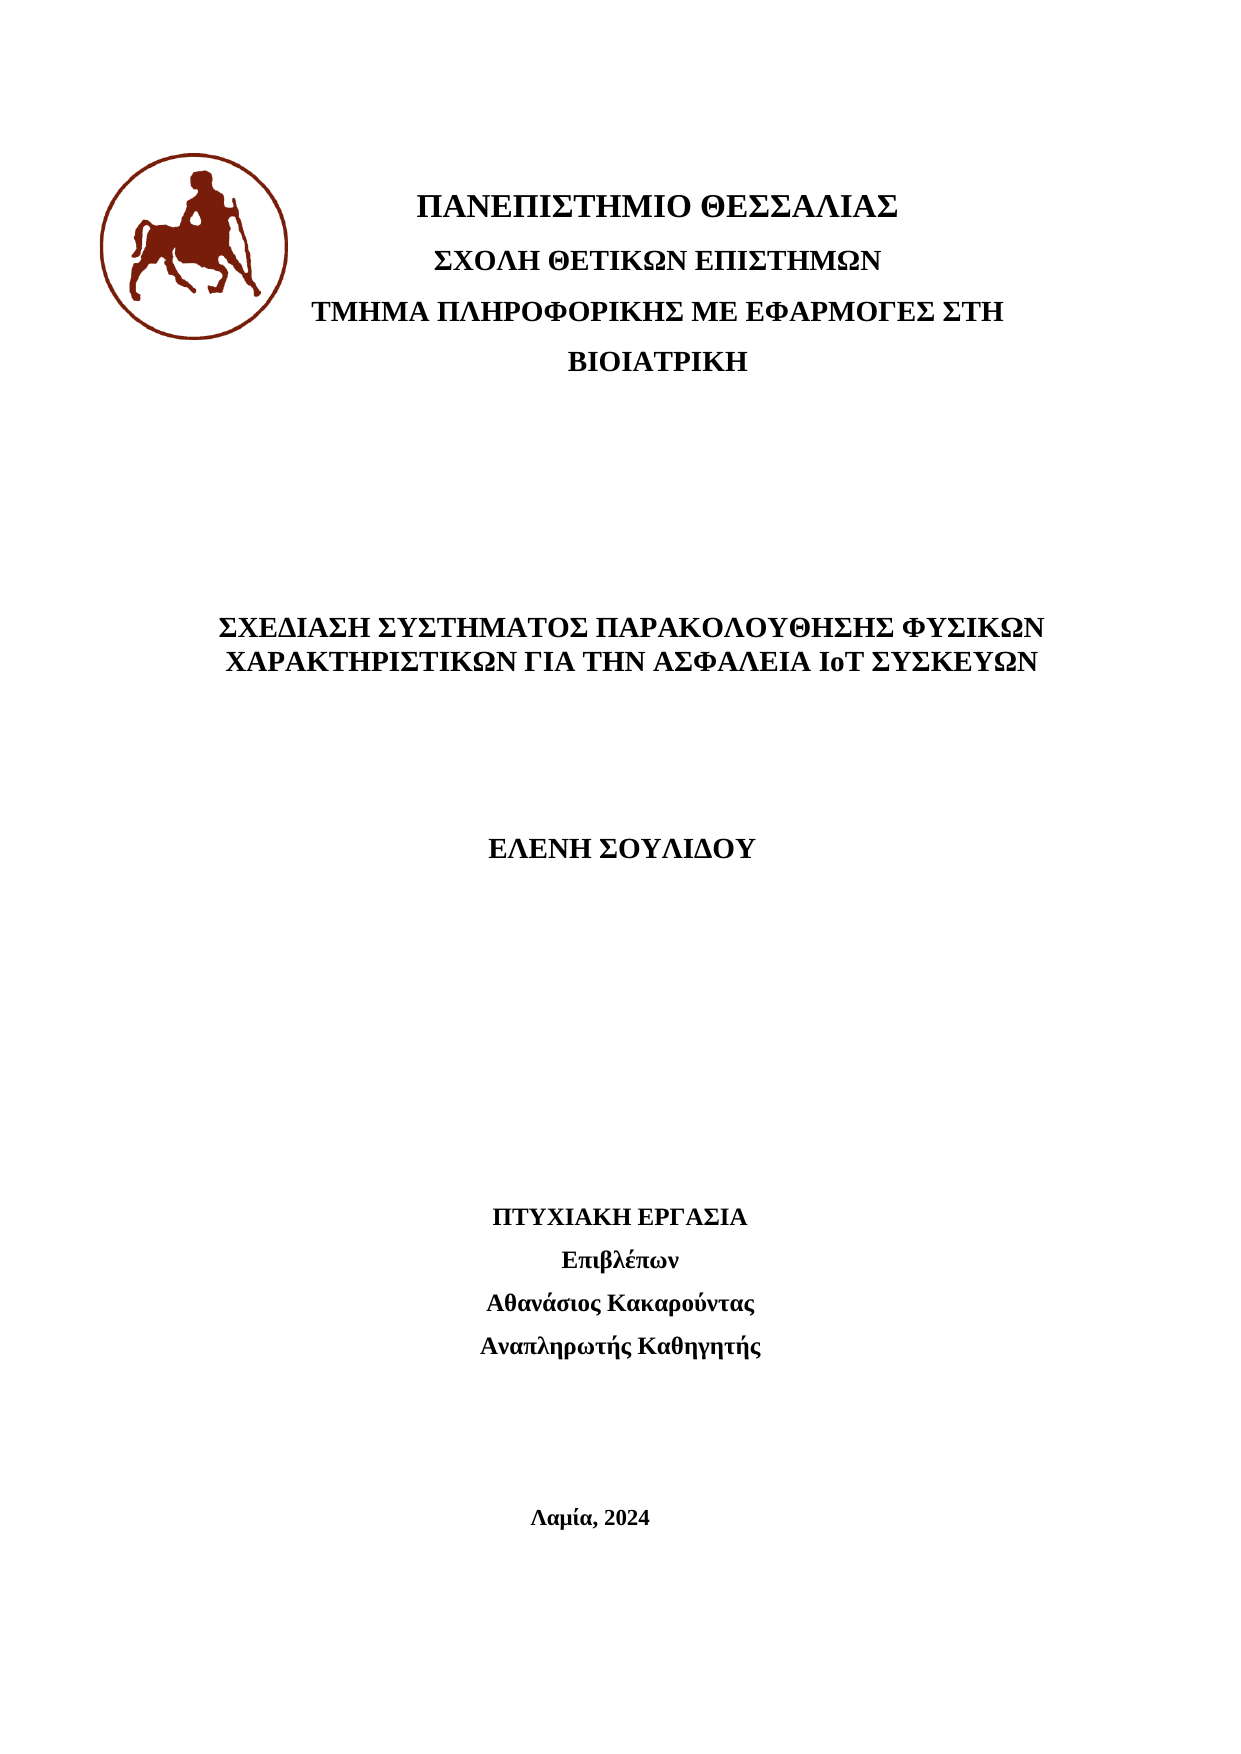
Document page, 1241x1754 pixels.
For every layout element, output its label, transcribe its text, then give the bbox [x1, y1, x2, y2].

picture [99, 153, 288, 340]
text Αναπληρωτής Καθηγητής [187, 1331, 1053, 1360]
text Λαμία, 2024 [187, 1503, 1053, 1530]
text ΣΧΟΛΗ ΘΕΤΙΚΩΝ ΕΠΙΣΤΗΜΩΝ [288, 243, 1053, 277]
text ΠΑΝΕΠΙΣΤΗΜΙΟ ΘΕΣΣΑΛΙΑΣ [288, 186, 1053, 224]
text ΠΤΥΧΙΑΚΗ ΕΡΓΑΣΙΑ [187, 1202, 1053, 1230]
text Επιβλέπων [187, 1245, 1053, 1273]
text ΤΜΗΜΑ ΠΛΗΡΟΦΟΡΙΚΗΣ ΜΕ ΕΦΑΡΜΟΓΕΣ ΣΤΗ ΒΙΟΙΑΤΡΙΚΗ [262, 294, 1053, 378]
text Αθανάσιος Κακαρούντας [187, 1288, 1053, 1317]
